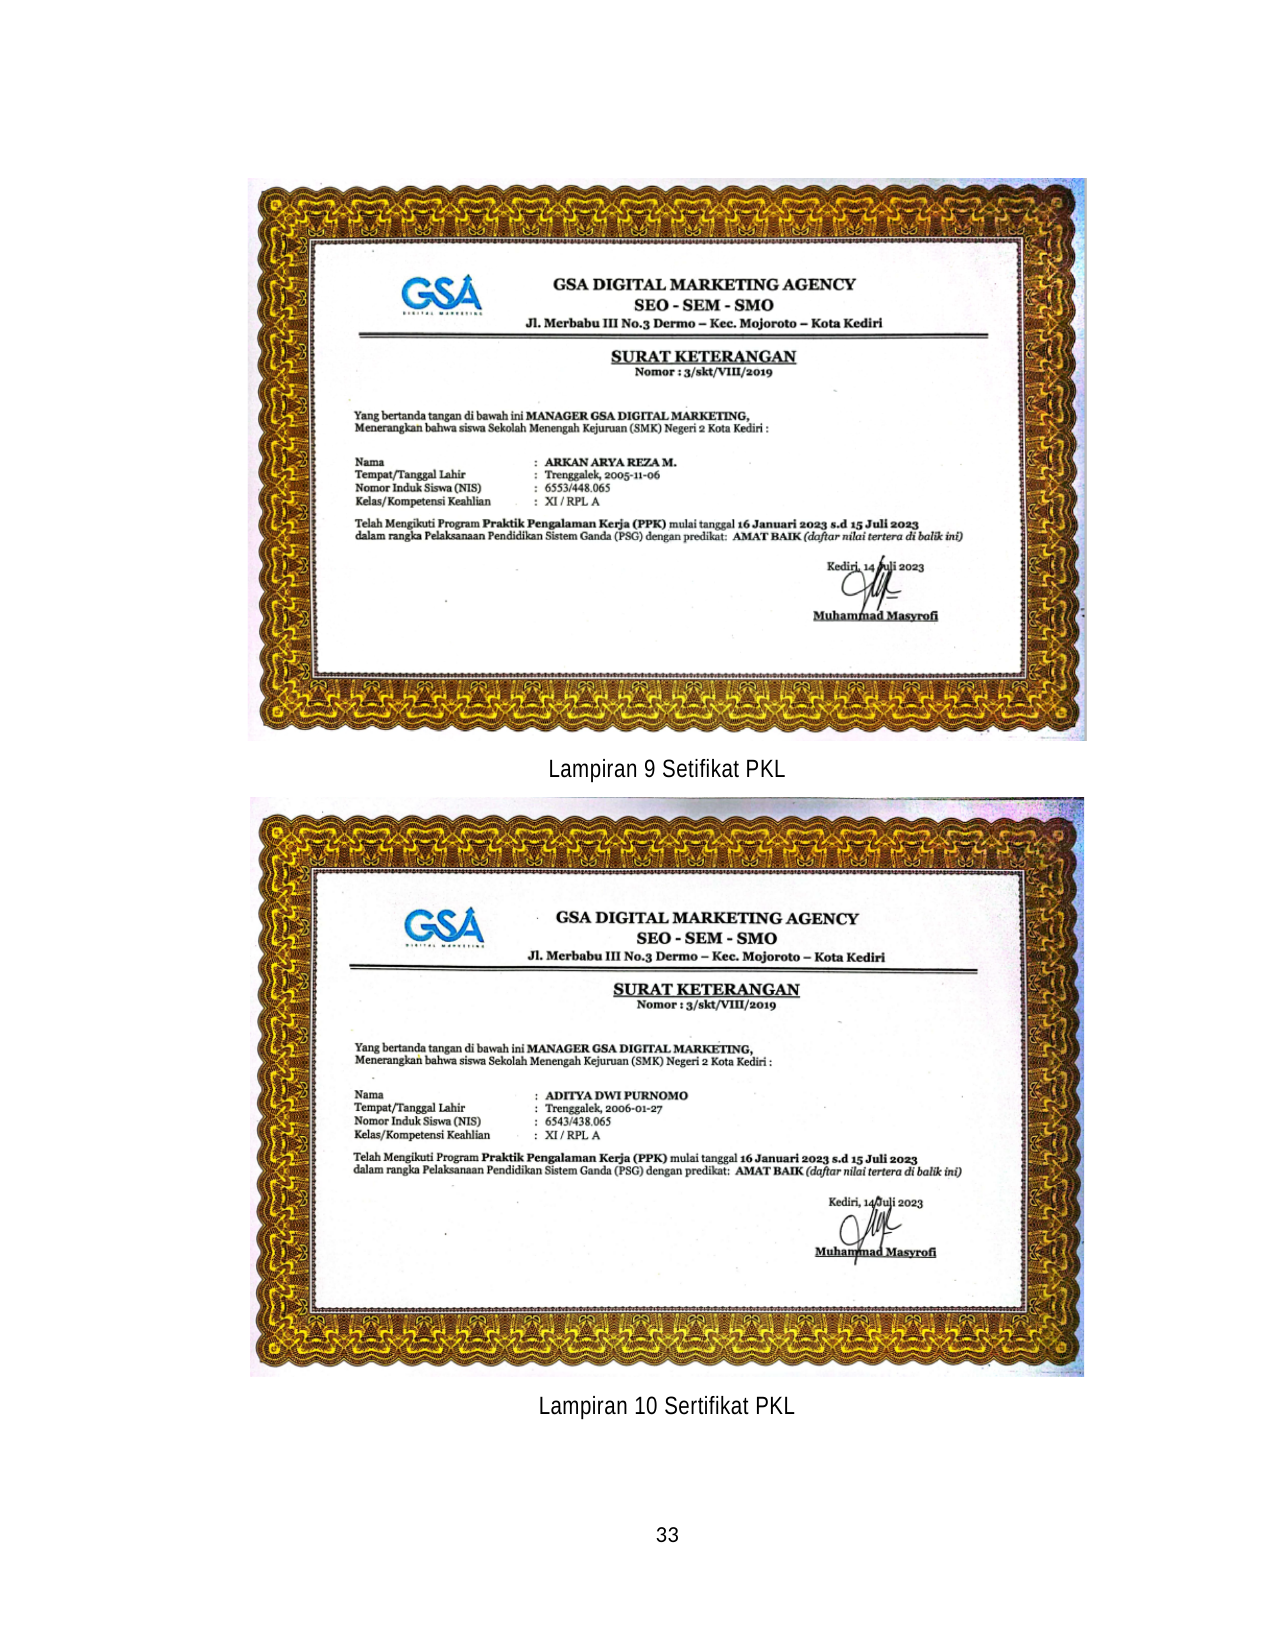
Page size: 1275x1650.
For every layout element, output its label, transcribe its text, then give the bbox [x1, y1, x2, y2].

text Lampiran 9 Setifikat PKL [236, 754, 1098, 783]
picture [250, 797, 1085, 1378]
text Lampiran 10 Sertifikat PKL [236, 1391, 1098, 1420]
picture [249, 178, 1086, 741]
